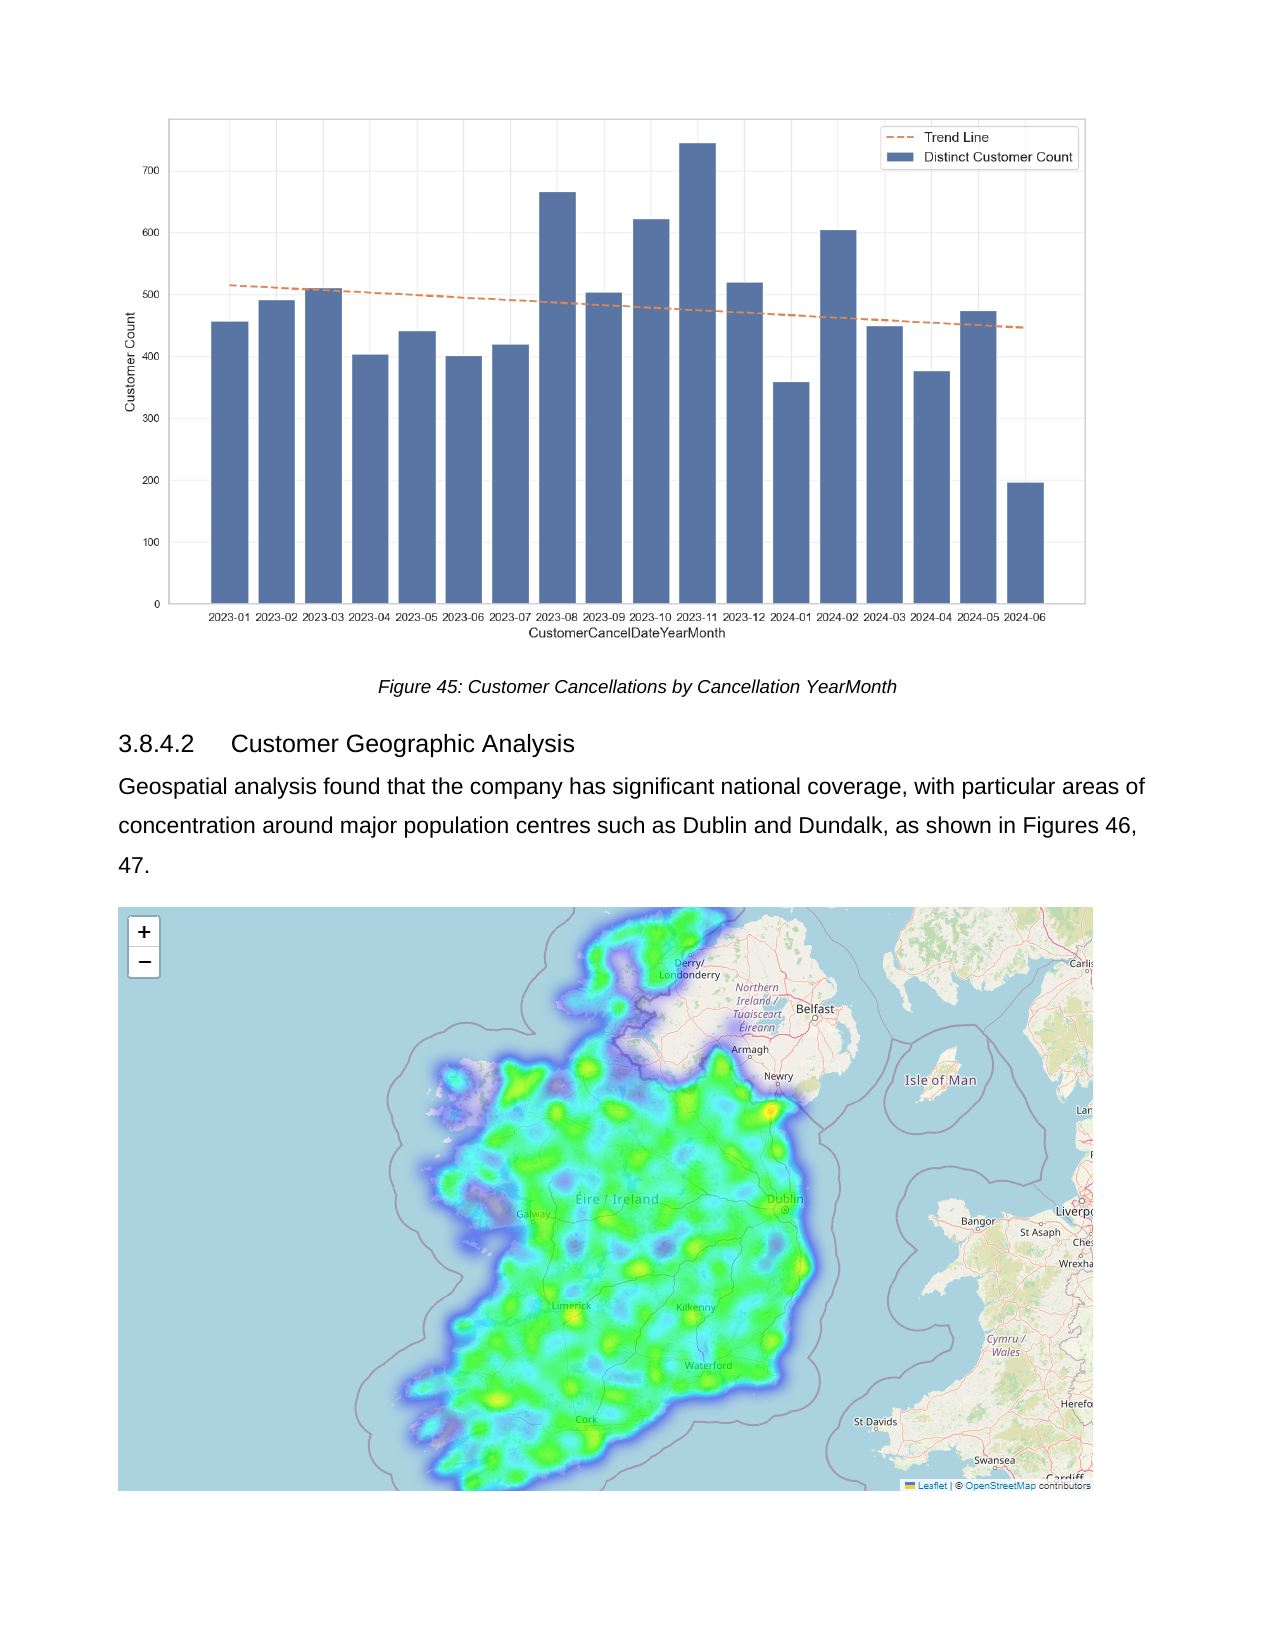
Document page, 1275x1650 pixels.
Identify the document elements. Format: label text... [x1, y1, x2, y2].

text Geospatial analysis found that the company has significant national coverage, with particular areas of concentration around major population centres such as Dublin and Dundalk, as shown in Figures 46, 47. [118, 773, 1157, 878]
subtitle Customer Geographic Analysis [118, 729, 1157, 758]
picture [118, 907, 1094, 1491]
picture [118, 118, 1092, 647]
